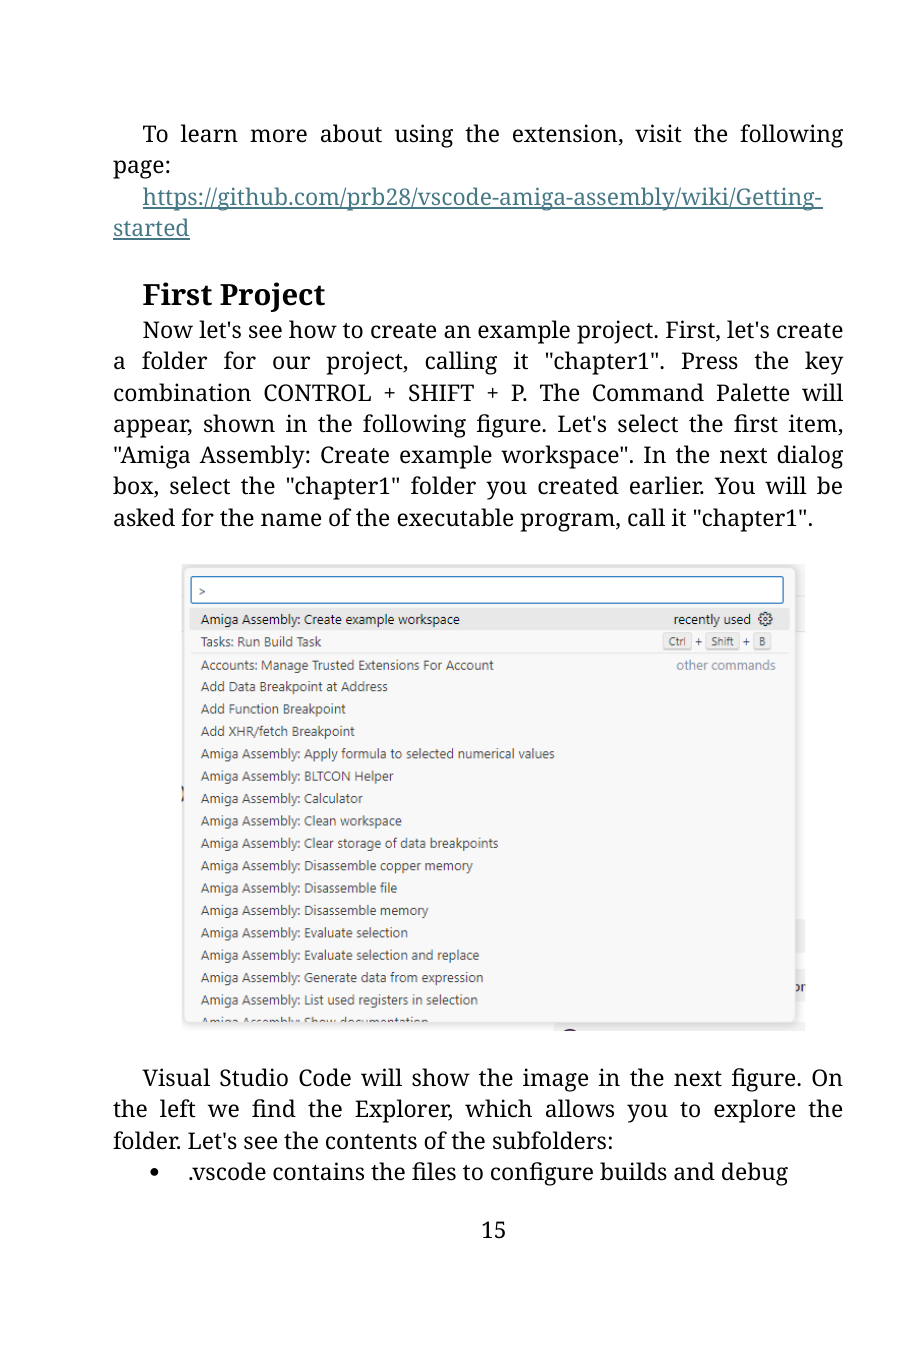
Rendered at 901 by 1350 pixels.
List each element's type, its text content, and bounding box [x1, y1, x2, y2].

list .vscode contains the files to configure builds and debug [150, 1156, 844, 1187]
text https://github.com/prb28/vscode-amiga-assembly/wiki/Getting-started [113, 181, 844, 243]
text To learn more about using the extension, visit the following page: [113, 118, 844, 181]
subtitle First Project [113, 274, 844, 314]
text Now let's see how to create an example project. First, let's create a folder for our project, calling it "chapter1". Press the key combination CONTROL + SHIFT + P. The Command Palette will appear, shown in the following figure. Let's select the first item, "Amiga Assembly: Create example workspace". In the next dialog box, select the "chapter1" folder you created earlier. You will be asked for the name of the executable program, call it "chapter1". [113, 314, 844, 533]
text Visual Studio Code will show the image in the next figure. On the left we find the Explorer, which allows you to explore the folder. Let's see the contents of the subfolders: [113, 1062, 844, 1156]
picture [181, 564, 806, 1031]
